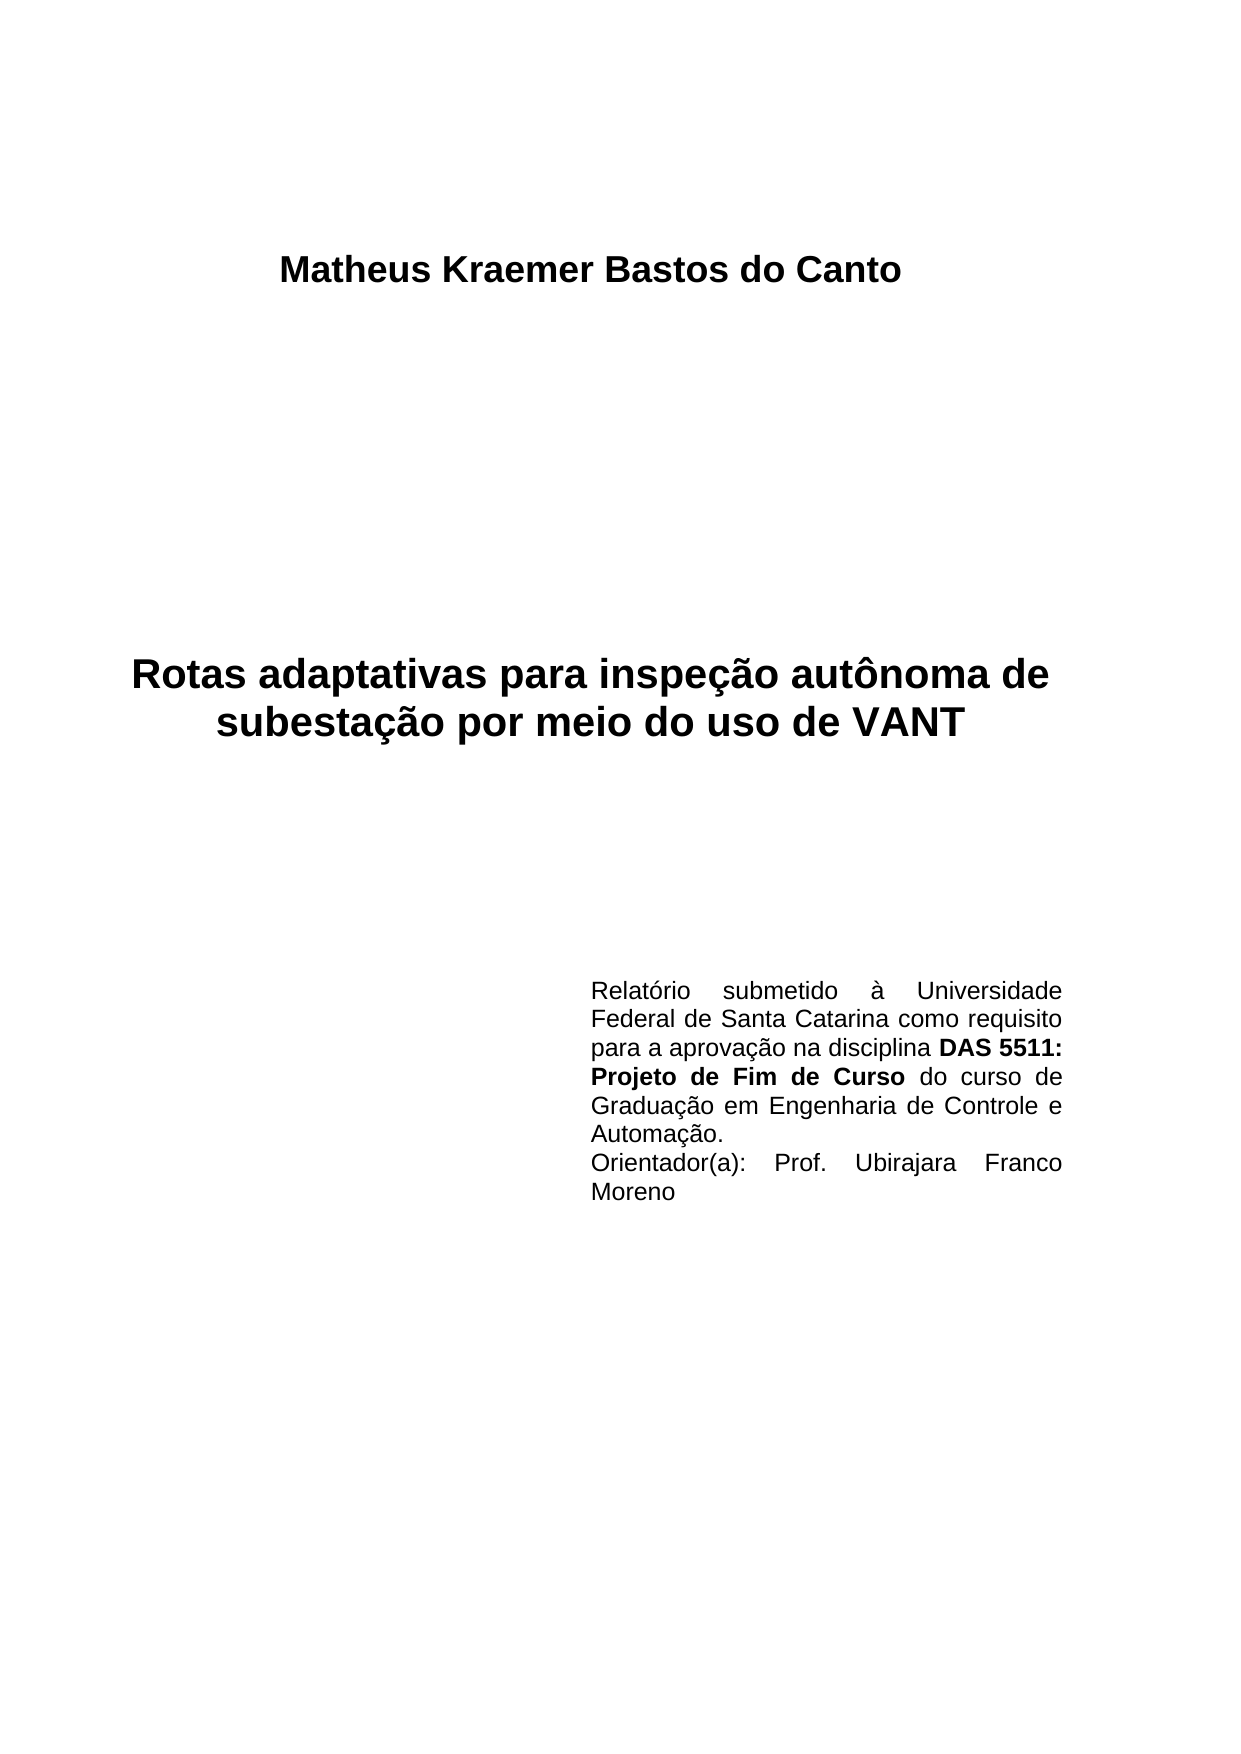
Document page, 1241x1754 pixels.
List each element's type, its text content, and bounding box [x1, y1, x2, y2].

text Relatório submetido à Universidade Federal de Santa Catarina como requisito para a aprovação na disciplina DAS 5511: Projeto de Fim de Curso do curso de Graduação em Engenharia de Controle e Automação. [591, 976, 1063, 1148]
text Rotas adaptativas para inspeção autônoma de subestação por meio do uso de VANT [118, 650, 1063, 746]
text Orientador(a): Prof. Ubirajara Franco Moreno [591, 1148, 1063, 1206]
text Matheus Kraemer Bastos do Canto [118, 247, 1063, 291]
